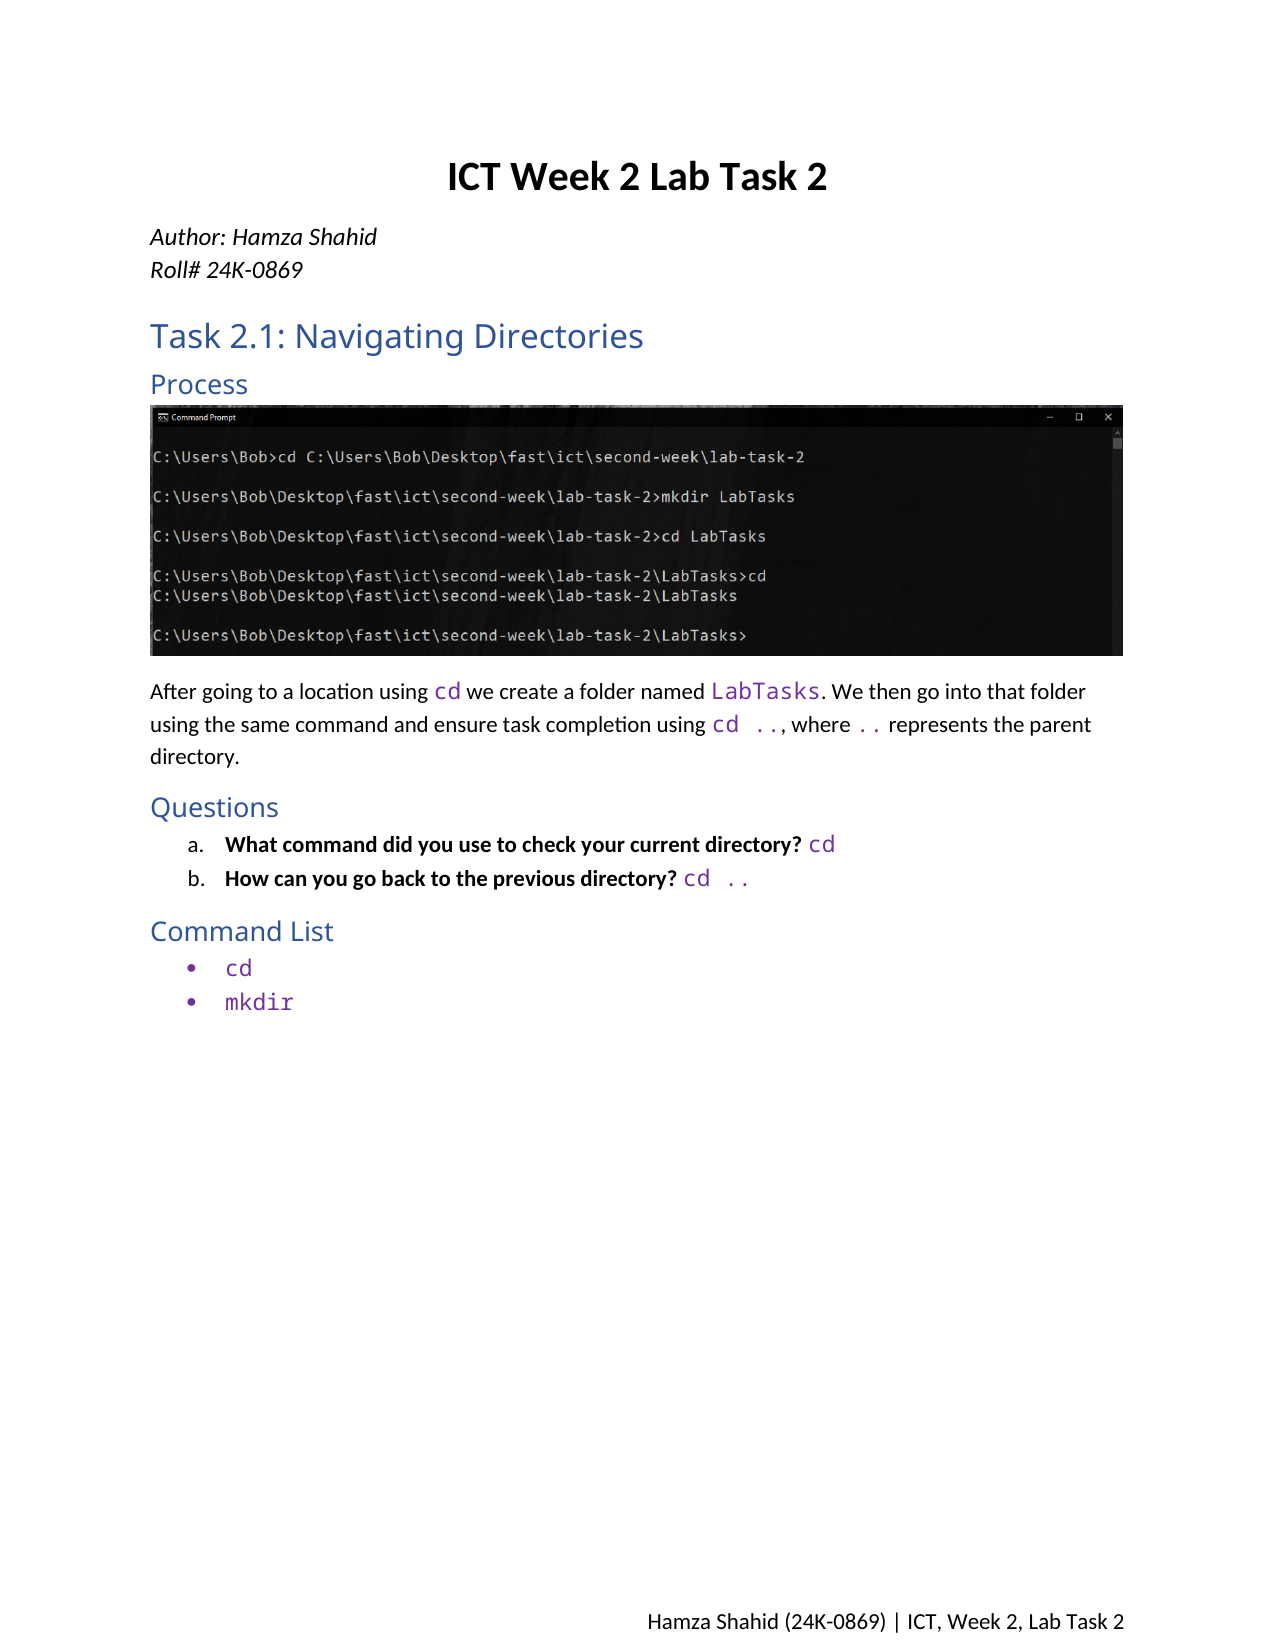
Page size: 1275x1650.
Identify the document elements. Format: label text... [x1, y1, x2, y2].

subtitle Questions [150, 789, 1125, 826]
picture [150, 405, 1123, 656]
subtitle Process [150, 366, 1125, 402]
list cd [187, 952, 1125, 984]
list How can you go back to the previous directory? cd .. [187, 862, 1125, 893]
text Roll# 24K-0869 [150, 254, 1125, 285]
text ICT Week 2 Lab Task 2 [150, 150, 1125, 201]
subtitle Task 2.1: Navigating Directories [150, 312, 1125, 358]
text After going to a location using cd we create a folder named LabTasks. We then go into that folder using the same command and ensure task completion using cd .., where .. represents the parent directory. [150, 674, 1125, 770]
list mkdir [187, 986, 1125, 1017]
text Author: Hamza Shahid [150, 222, 1125, 252]
subtitle Command List [150, 913, 1125, 949]
list What command did you use to check your current directory? cd [187, 828, 1125, 860]
